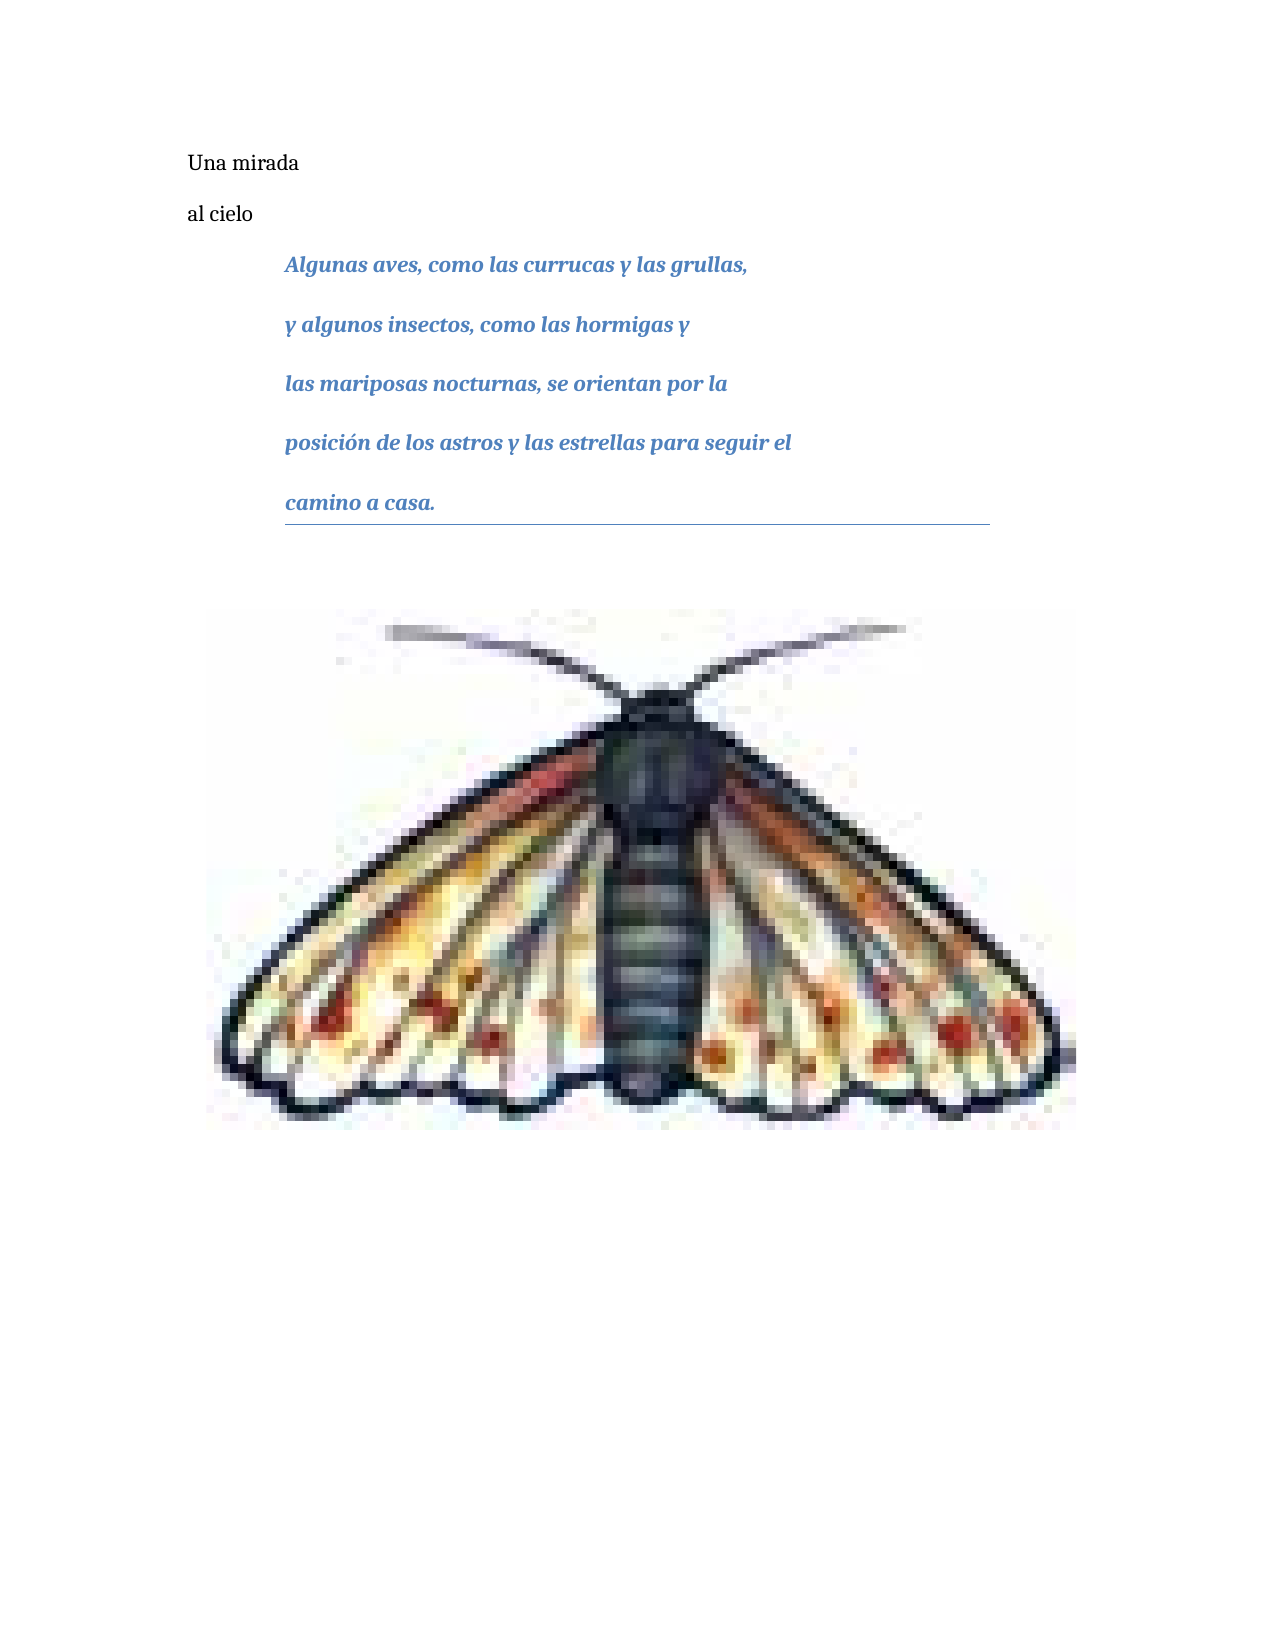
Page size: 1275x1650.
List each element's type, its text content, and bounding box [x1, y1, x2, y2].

text camino a casa. [285, 489, 990, 524]
text Una mirada [187, 150, 1087, 176]
text posición de los astros y las estrellas para seguir el [285, 430, 990, 457]
text al cielo [187, 201, 1087, 227]
text las mariposas nocturnas, se orientan por la [285, 371, 990, 397]
text y algunos insectos, como las hormigas y [285, 311, 990, 338]
picture [206, 609, 1077, 1130]
text Algunas aves, como las currucas y las grullas, [285, 252, 990, 278]
